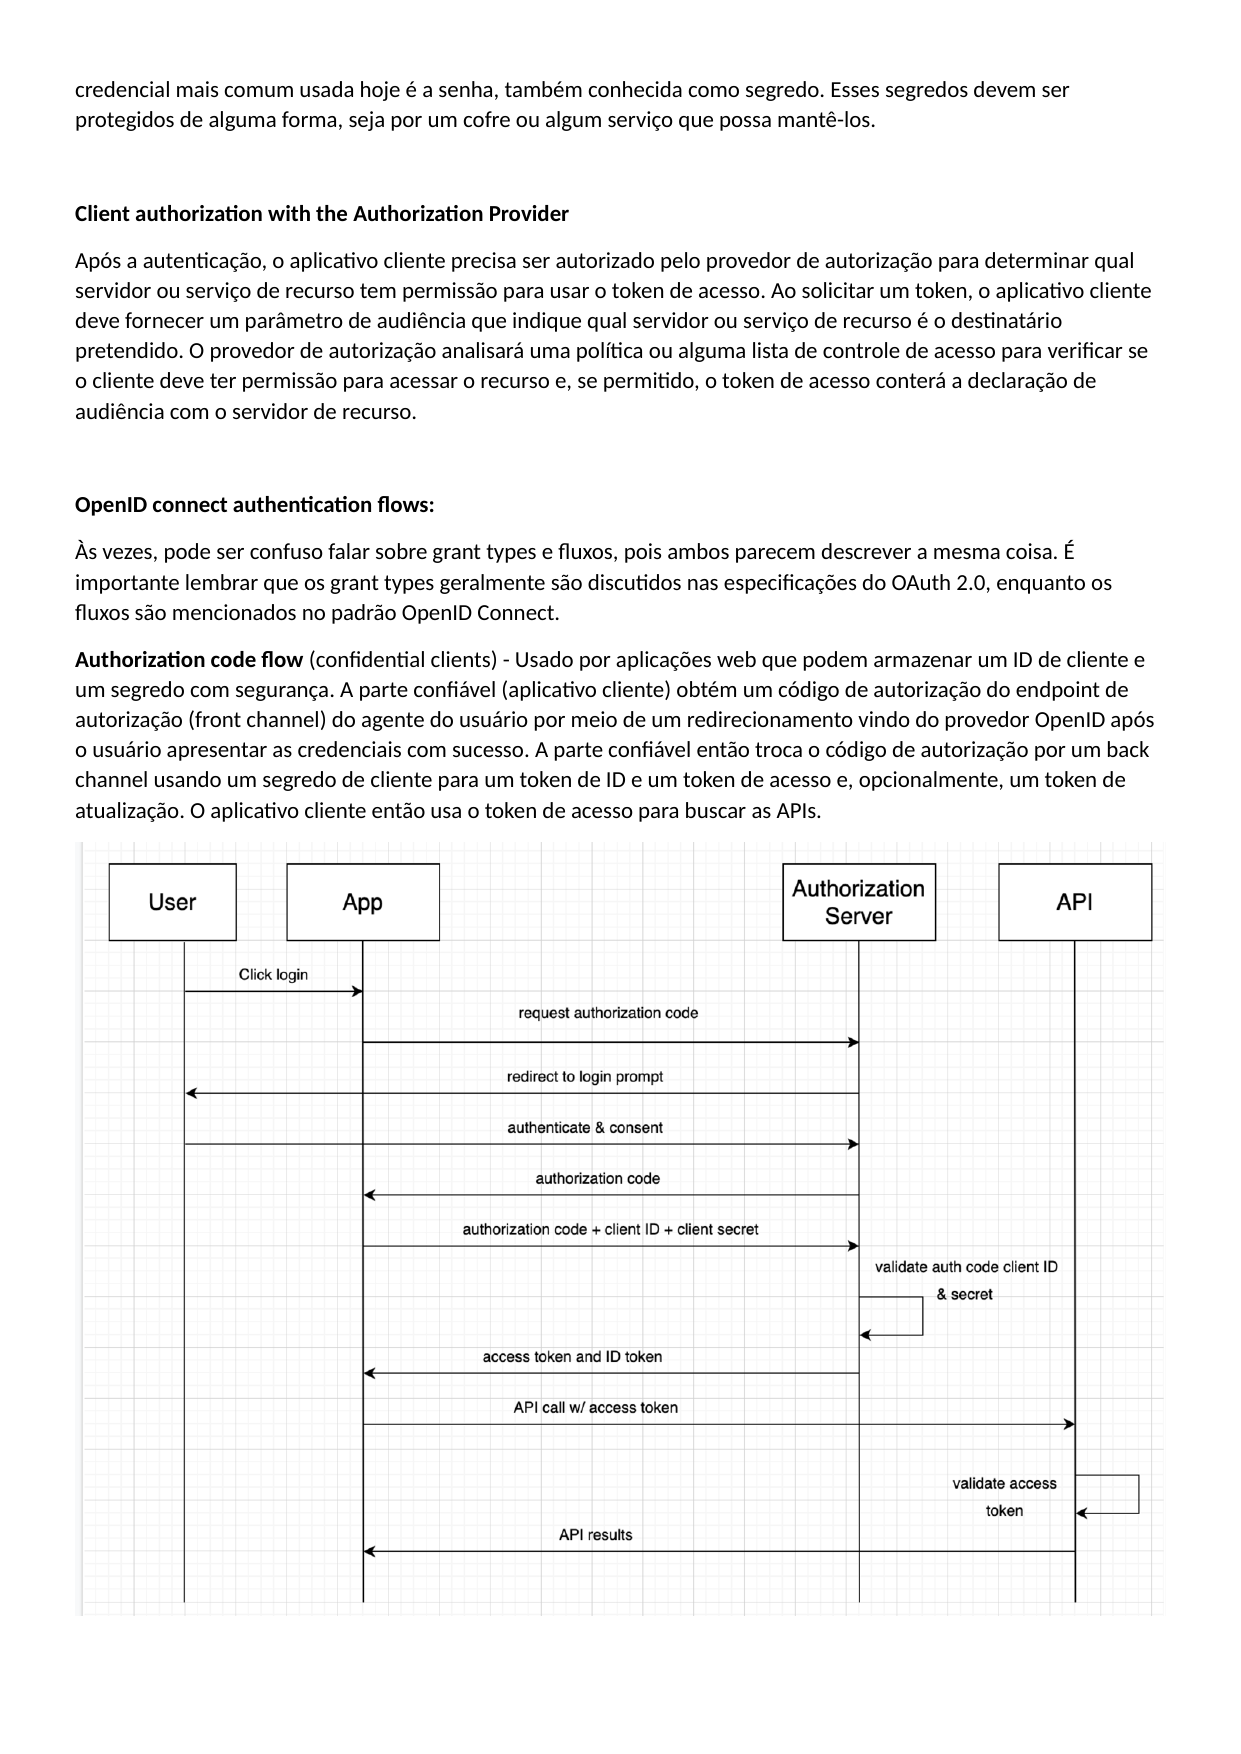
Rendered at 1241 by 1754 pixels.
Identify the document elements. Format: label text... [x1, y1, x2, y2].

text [75, 75, 1165, 133]
picture [75, 842, 1166, 1616]
text Client authorization with the Authorization Provider [75, 199, 1165, 227]
text OpenID connect authentication flows: [75, 491, 1165, 519]
text Às vezes, pode ser confuso falar sobre grant types e fluxos, pois ambos parecem descrever a mesma coisa. É importante lembrar que os grant types geralmente são discutidos nas especificações do OAuth 2.0, enquanto os fluxos são mencionados no padrão OpenID Connect. [75, 537, 1165, 626]
text Authorization code flow (confidential clients) - Usado por aplicações web que podem armazenar um ID de cliente e um segredo com segurança. A parte confiável (aplicativo cliente) obtém um código de autorização do endpoint de autorização (front channel) do agente do usuário por meio de um redirecionamento vindo do provedor OpenID após o usuário apresentar as credenciais com sucesso. A parte confiável então troca o código de autorização por um back channel usando um segredo de cliente para um token de ID e um token de acesso e, opcionalmente, um token de atualização. O aplicativo cliente então usa o token de acesso para buscar as APIs. [75, 645, 1165, 824]
text Após a autenticação, o aplicativo cliente precisa ser autorizado pelo provedor de autorização para determinar qual servidor ou serviço de recurso tem permissão para usar o token de acesso. Ao solicitar um token, o aplicativo cliente deve fornecer um parâmetro de audiência que indique qual servidor ou serviço de recurso é o destinatário pretendido. O provedor de autorização analisará uma política ou alguma lista de controle de acesso para verificar se o cliente deve ter permissão para acessar o recurso e, se permitido, o token de acesso conterá a declaração de audiência com o servidor de recurso. [75, 246, 1165, 425]
